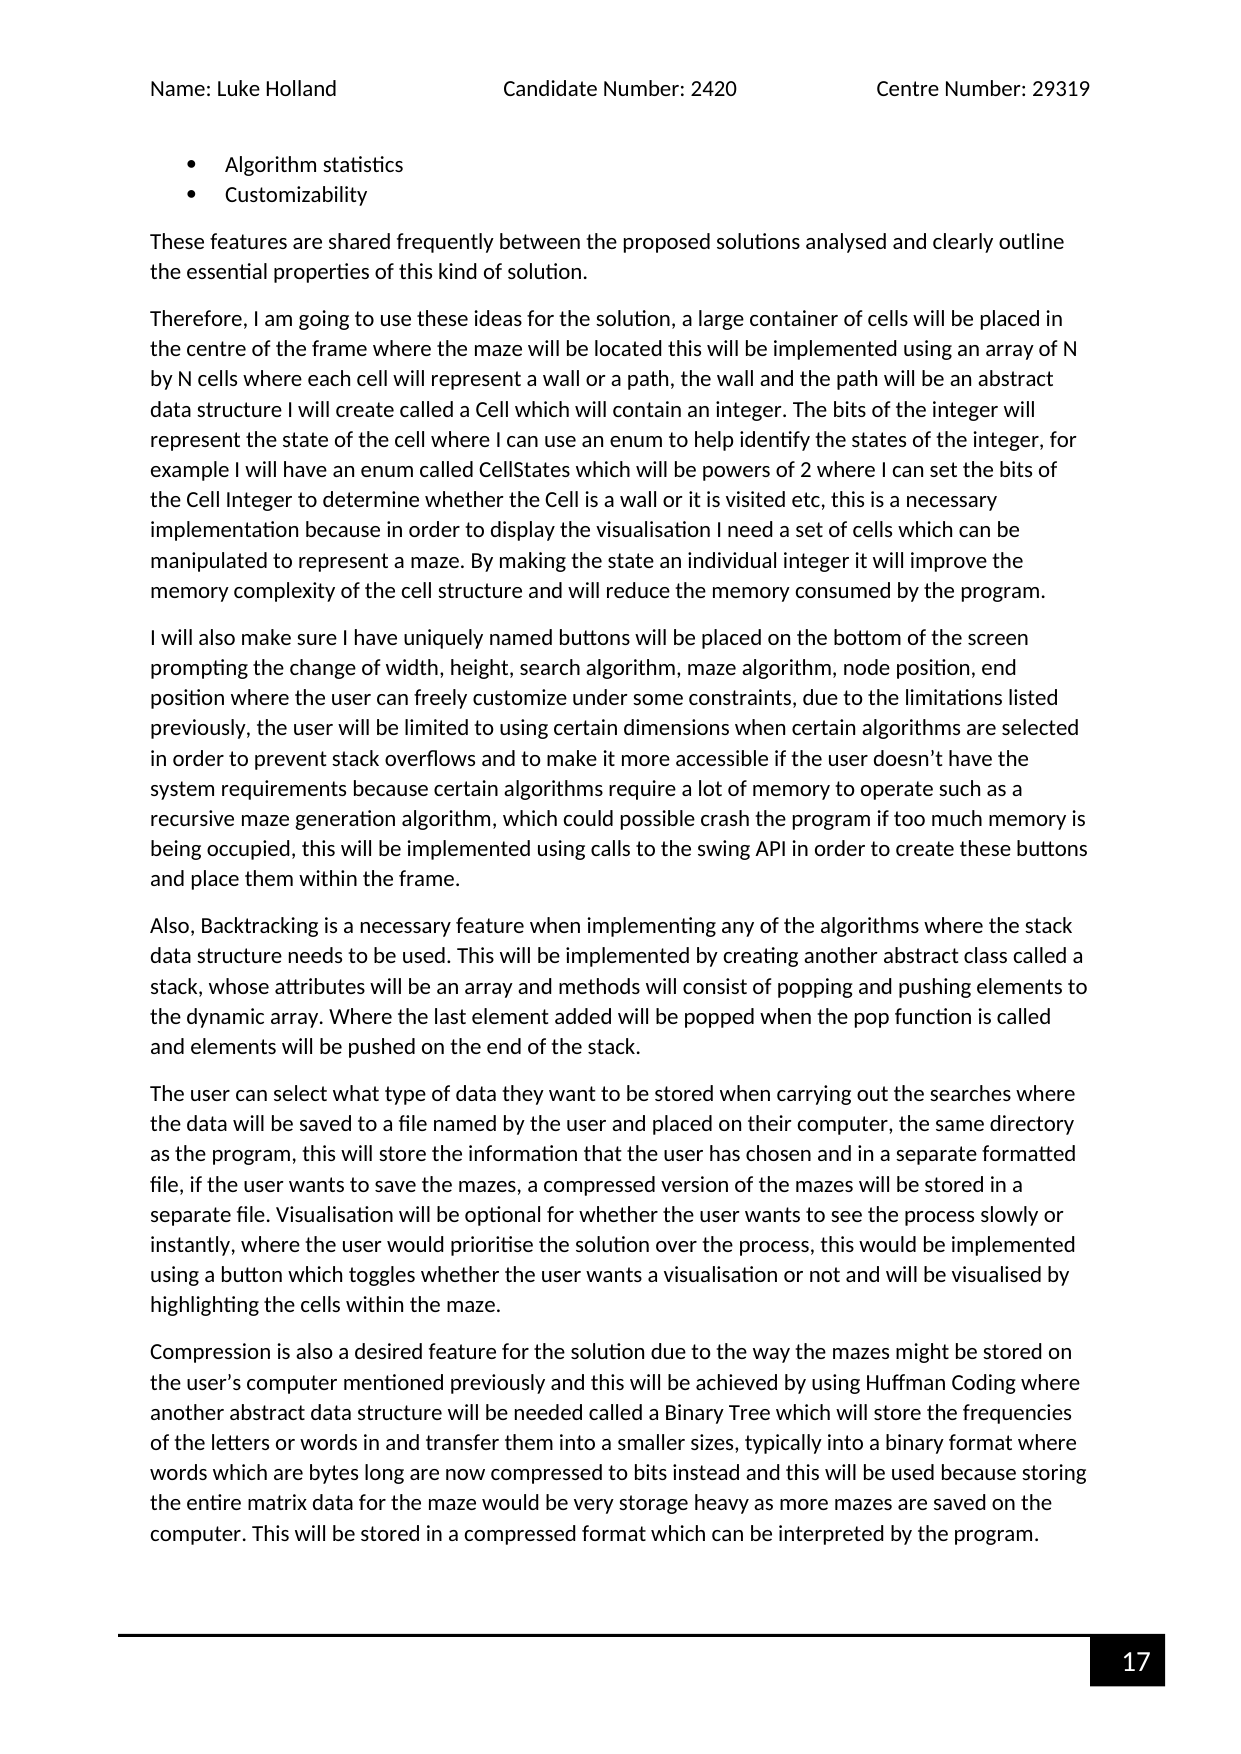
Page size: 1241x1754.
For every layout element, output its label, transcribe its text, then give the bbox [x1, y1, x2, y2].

text Also, Backtracking is a necessary feature when implementing any of the algorithms where the stack data structure needs to be used. This will be implemented by creating another abstract class called a stack, whose attributes will be an array and methods will consist of popping and pushing elements to the dynamic array. Where the last element added will be popped when the pop function is called and elements will be pushed on the end of the stack. [150, 911, 1090, 1060]
text These features are shared frequently between the proposed solutions analysed and clearly outline the essential properties of this kind of solution. [150, 227, 1090, 285]
text I will also make sure I have uniquely named buttons will be placed on the bottom of the screen prompting the change of width, height, search algorithm, maze algorithm, node position, end position where the user can freely customize under some constraints, due to the limitations listed previously, the user will be limited to using certain dimensions when certain algorithms are selected in order to prevent stack overflows and to make it more accessible if the user doesn’t have the system requirements because certain algorithms require a lot of memory to operate such as a recursive maze generation algorithm, which could possible crash the program if too much memory is being occupied, this will be implemented using calls to the swing API in order to create these buttons and place them within the frame. [150, 623, 1090, 893]
text Therefore, I am going to use these ideas for the solution, a large container of cells will be placed in the centre of the frame where the maze will be located this will be implemented using an array of N by N cells where each cell will represent a wall or a path, the wall and the path will be an abstract data structure I will create called a Cell which will contain an integer. The bits of the integer will represent the state of the cell where I can use an enum to help identify the states of the integer, for example I will have an enum called CellStates which will be powers of 2 where I can set the bits of the Cell Integer to determine whether the Cell is a wall or it is visited etc, this is a necessary implementation because in order to display the visualisation I need a set of cells which can be manipulated to represent a maze. By making the state an individual integer it will improve the memory complexity of the cell structure and will reduce the memory consumed by the program. [150, 304, 1090, 604]
text The user can select what type of data they want to be stored when carrying out the searches where the data will be saved to a file named by the user and placed on their computer, the same directory as the program, this will store the information that the user has chosen and in a separate formatted file, if the user wants to save the mazes, a compressed version of the mazes will be stored in a separate file. Visualisation will be optional for whether the user wants to see the process slowly or instantly, where the user would prioritise the solution over the process, this would be implemented using a button which toggles whether the user wants a visualisation or not and will be visualised by highlighting the cells within the maze. [150, 1079, 1090, 1319]
list Algorithm statistics [187, 150, 1090, 178]
list Customizability [187, 180, 1090, 208]
text Compression is also a desired feature for the solution due to the way the mazes might be stored on the user’s computer mentioned previously and this will be achieved by using Huffman Coding where another abstract data structure will be needed called a Binary Tree which will store the frequencies of the letters or words in and transfer them into a smaller sizes, typically into a binary format where words which are bytes long are now compressed to bits instead and this will be used because storing the entire matrix data for the maze would be very storage heavy as more mazes are saved on the computer. This will be stored in a compressed format which can be interpreted by the program. [150, 1337, 1090, 1547]
